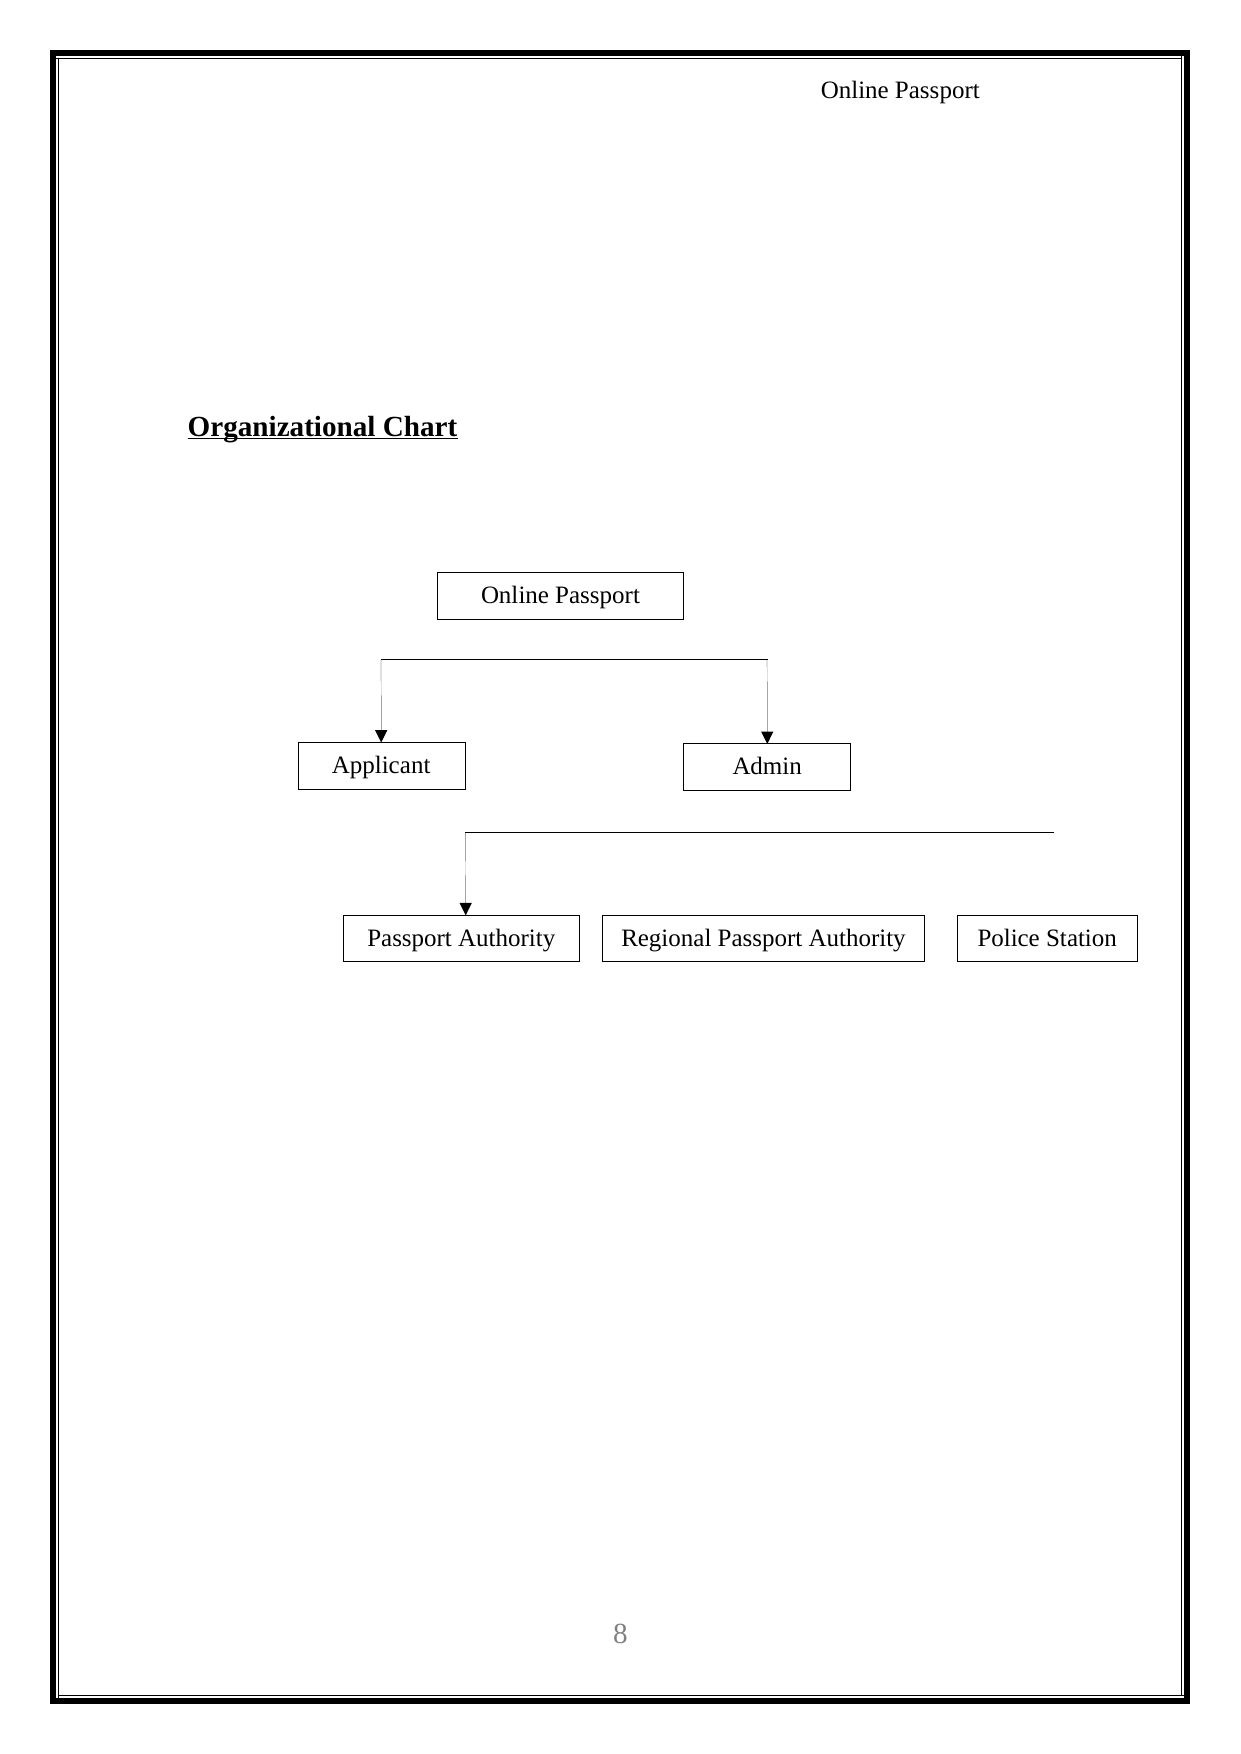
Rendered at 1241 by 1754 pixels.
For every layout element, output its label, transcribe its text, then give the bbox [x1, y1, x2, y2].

text Organizational Chart [187, 409, 996, 442]
